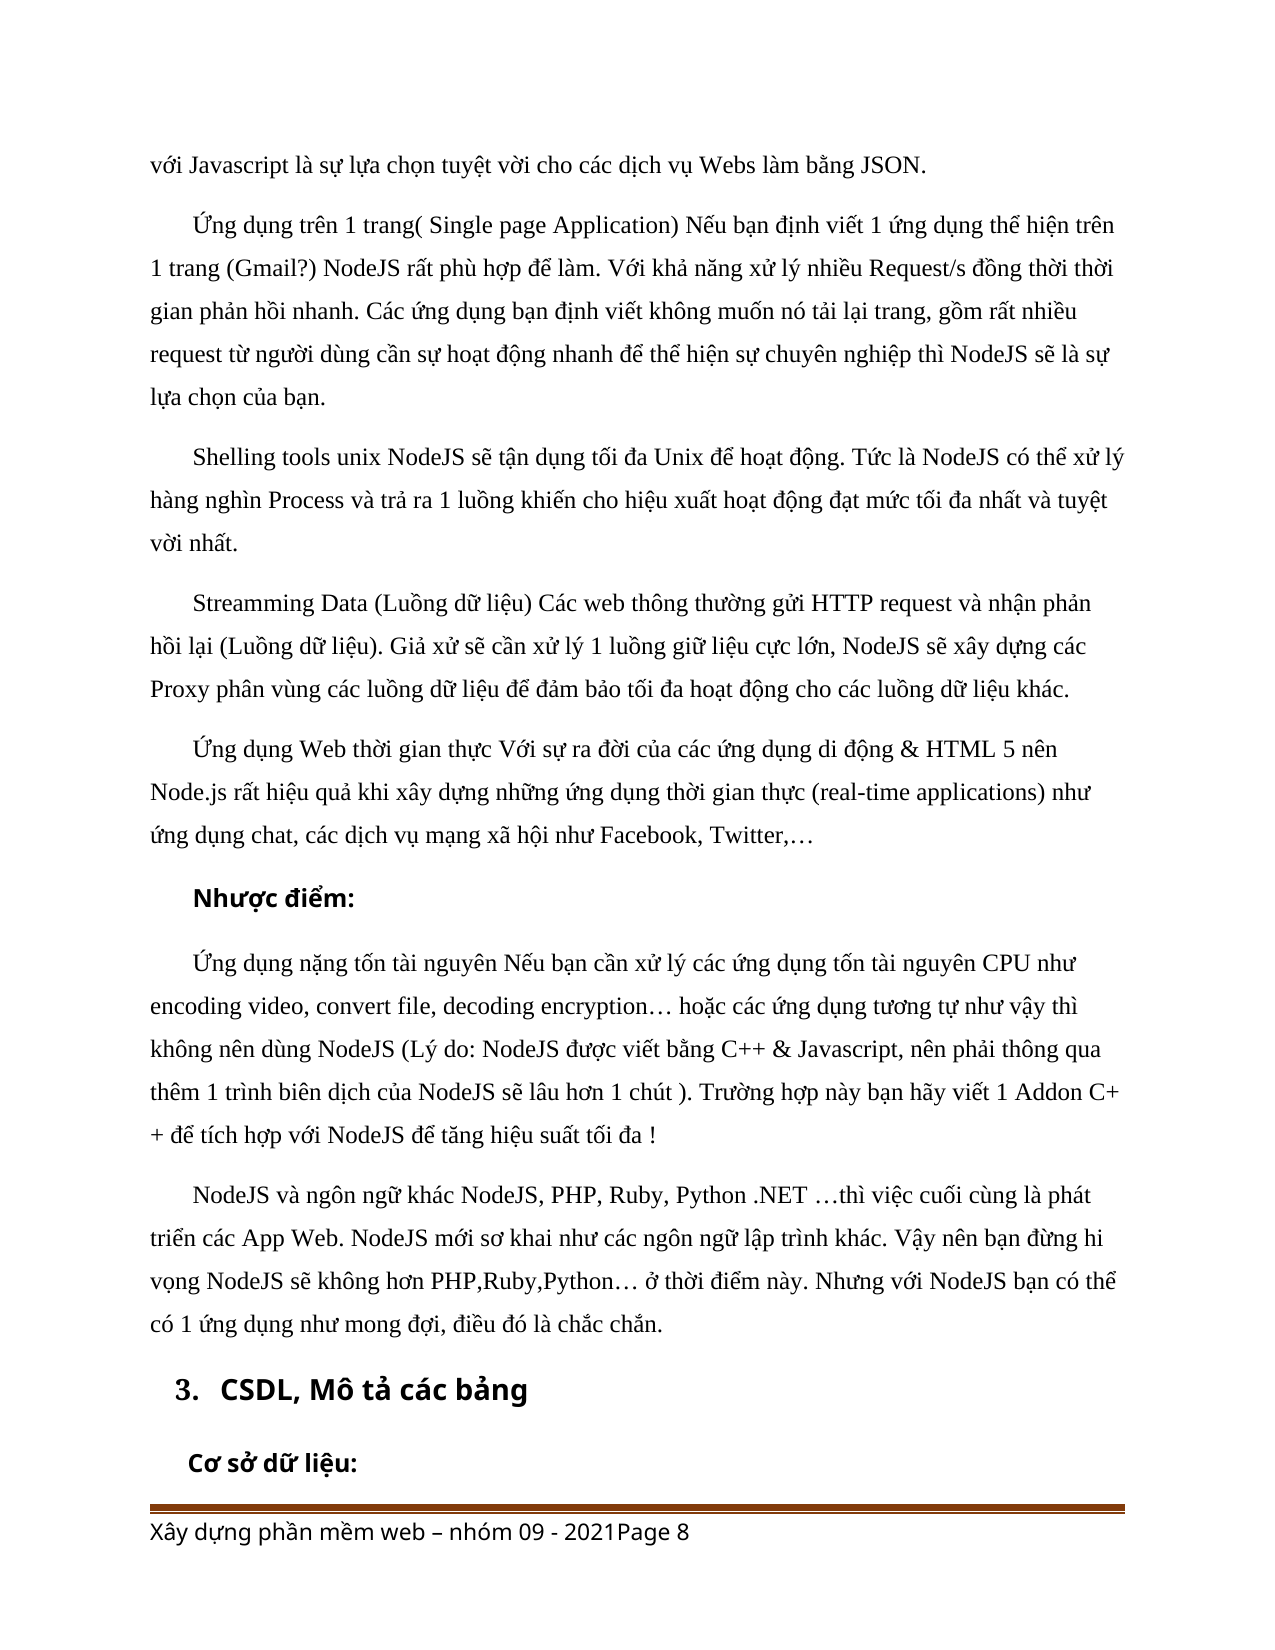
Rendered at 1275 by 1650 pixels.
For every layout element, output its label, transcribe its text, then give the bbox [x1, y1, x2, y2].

text NodeJS và ngôn ngữ khác NodeJS, PHP, Ruby, Python .NET …thì việc cuối cùng là phát triển các App Web. NodeJS mới sơ khai như các ngôn ngữ lập trình khác. Vậy nên bạn đừng hi vọng NodeJS sẽ không hơn PHP,Ruby,Python… ở thời điểm này. Nhưng với NodeJS bạn có thể có 1 ứng dụng như mong đợi, điều đó là chắc chắn. [150, 1180, 1125, 1338]
list CSDL, Mô tả các bảng [175, 1369, 1125, 1409]
text Shelling tools unix NodeJS sẽ tận dụng tối đa Unix để hoạt động. Tức là NodeJS có thể xử lý hàng nghìn Process và trả ra 1 luồng khiến cho hiệu xuất hoạt động đạt mức tối đa nhất và tuyệt vời nhất. [150, 442, 1125, 557]
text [150, 150, 1125, 179]
text Ứng dụng trên 1 trang( Single page Application) Nếu bạn định viết 1 ứng dụng thể hiện trên 1 trang (Gmail?) NodeJS rất phù hợp để làm. Với khả năng xử lý nhiều Request/s đồng thời thời gian phản hồi nhanh. Các ứng dụng bạn định viết không muốn nó tải lại trang, gồm rất nhiều request từ người dùng cần sự hoạt động nhanh để thể hiện sự chuyên nghiệp thì NodeJS sẽ là sự lựa chọn của bạn. [150, 210, 1125, 411]
text Streamming Data (Luồng dữ liệu) Các web thông thường gửi HTTP request và nhận phản hồi lại (Luồng dữ liệu). Giả xử sẽ cần xử lý 1 luồng giữ liệu cực lớn, NodeJS sẽ xây dựng các Proxy phân vùng các luồng dữ liệu để đảm bảo tối đa hoạt động cho các luồng dữ liệu khác. [150, 588, 1125, 703]
text Nhược điểm: [150, 880, 1125, 914]
text Ứng dụng Web thời gian thực Với sự ra đời của các ứng dụng di động & HTML 5 nên Node.js rất hiệu quả khi xây dựng những ứng dụng thời gian thực (real-time applications) như ứng dụng chat, các dịch vụ mạng xã hội như Facebook, Twitter,… [150, 734, 1125, 849]
list Cơ sở dữ liệu: [187, 1446, 1125, 1479]
text Ứng dụng nặng tốn tài nguyên Nếu bạn cần xử lý các ứng dụng tốn tài nguyên CPU như encoding video, convert file, decoding encryption… hoặc các ứng dụng tương tự như vậy thì không nên dùng NodeJS (Lý do: NodeJS được viết bằng C++ & Javascript, nên phải thông qua thêm 1 trình biên dịch của NodeJS sẽ lâu hơn 1 chút ). Trường hợp này bạn hãy viết 1 Addon C++ để tích hợp với NodeJS để tăng hiệu suất tối đa ! [150, 948, 1125, 1149]
